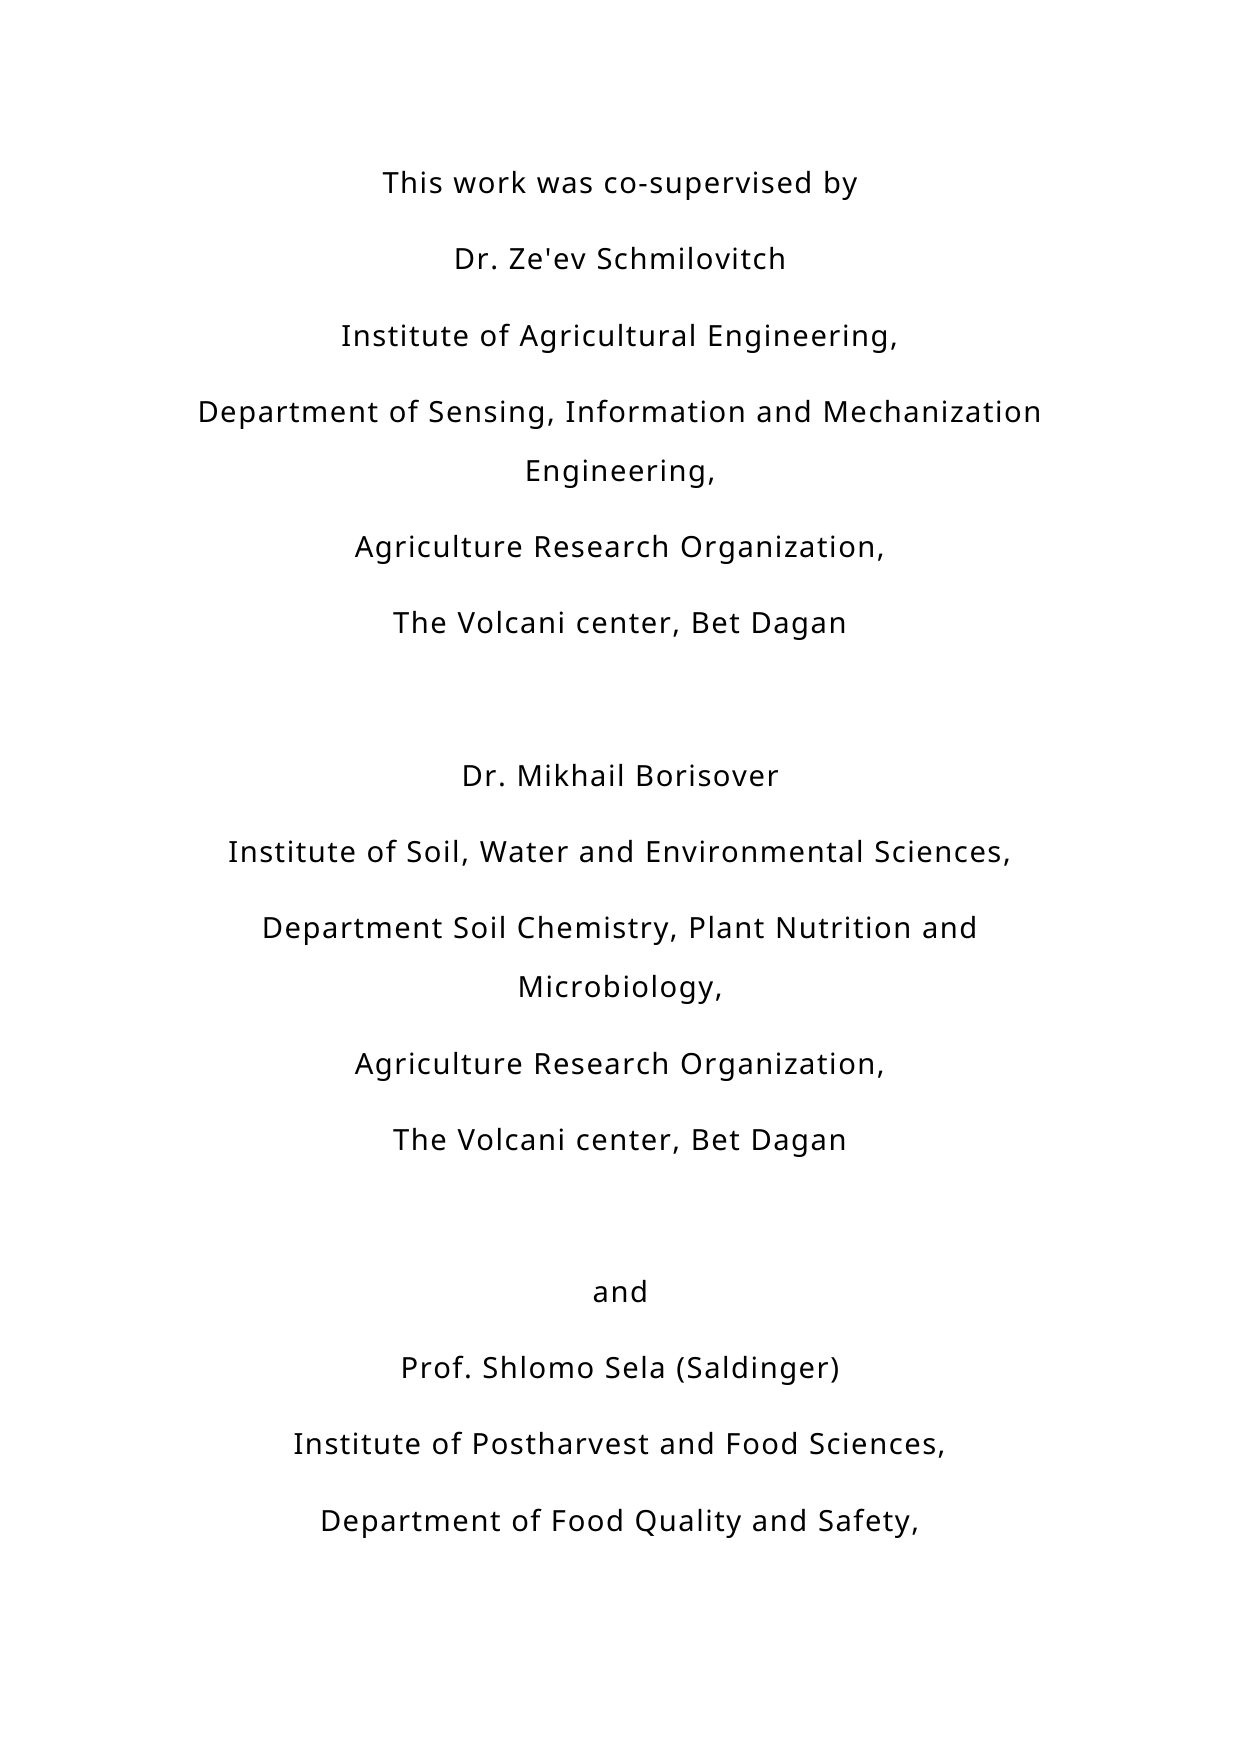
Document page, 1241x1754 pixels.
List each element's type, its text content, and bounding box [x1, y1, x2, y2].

subtitle Department Soil Chemistry, Plant Nutrition and Microbiology, [187, 907, 1053, 1006]
subtitle Institute of Postharvest and Food Sciences, [187, 1424, 1053, 1463]
subtitle Prof. Shlomo Sela (Saldinger) [187, 1347, 1053, 1387]
subtitle and [187, 1271, 1053, 1311]
subtitle Department of Sensing, Information and Mechanization Engineering, [187, 391, 1053, 490]
subtitle Agriculture Research Organization, [187, 1043, 1053, 1083]
subtitle Dr. Mikhail Borisover [187, 755, 1053, 795]
subtitle Department of Food Quality and Safety, [187, 1500, 1053, 1539]
subtitle The Volcani center, Bet Dagan [187, 1119, 1053, 1159]
subtitle The Volcani center, Bet Dagan [187, 603, 1053, 642]
subtitle Institute of Soil, Water and Environmental Sciences, [187, 831, 1053, 871]
subtitle Agriculture Research Organization, [187, 527, 1053, 566]
subtitle Dr. Ze'ev Schmilovitch [187, 239, 1053, 278]
subtitle Institute of Agricultural Engineering, [187, 315, 1053, 354]
subtitle This work was co-supervised by [187, 162, 1053, 202]
